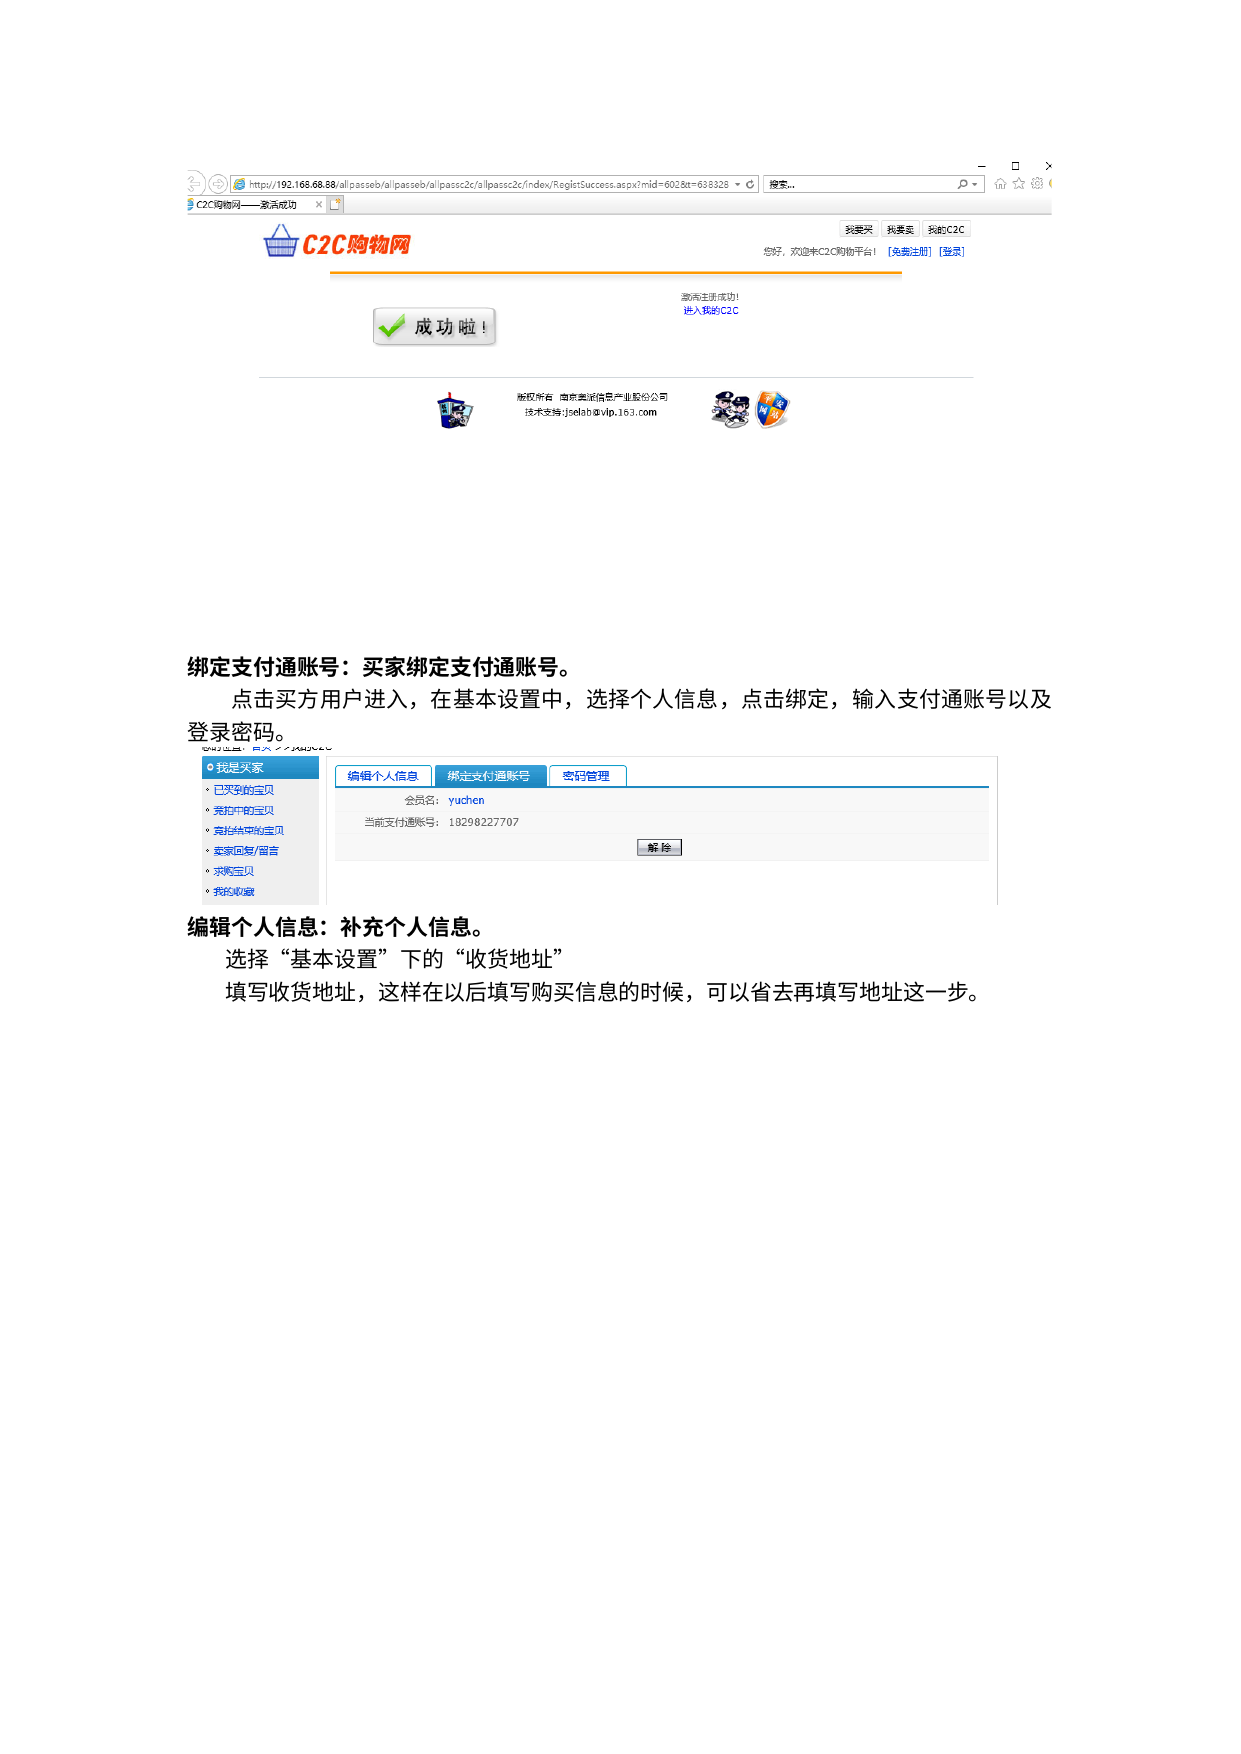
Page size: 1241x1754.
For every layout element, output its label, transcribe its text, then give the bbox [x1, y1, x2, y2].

text 编辑个人信息：补充个人信息。 [187, 909, 1053, 942]
list 选择“基本设置”下的“收货地址” [225, 942, 1053, 974]
picture [187, 747, 1052, 905]
picture [187, 162, 1052, 637]
text 绑定支付通账号：买家绑定支付通账号。 [187, 649, 1053, 682]
list 填写收货地址，这样在以后填写购买信息的时候，可以省去再填写地址这一步。 [225, 974, 1053, 1007]
text 点击买方用户进入，在基本设置中，选择个人信息，点击绑定，输入支付通账号以及登录密码。 [187, 682, 1053, 747]
